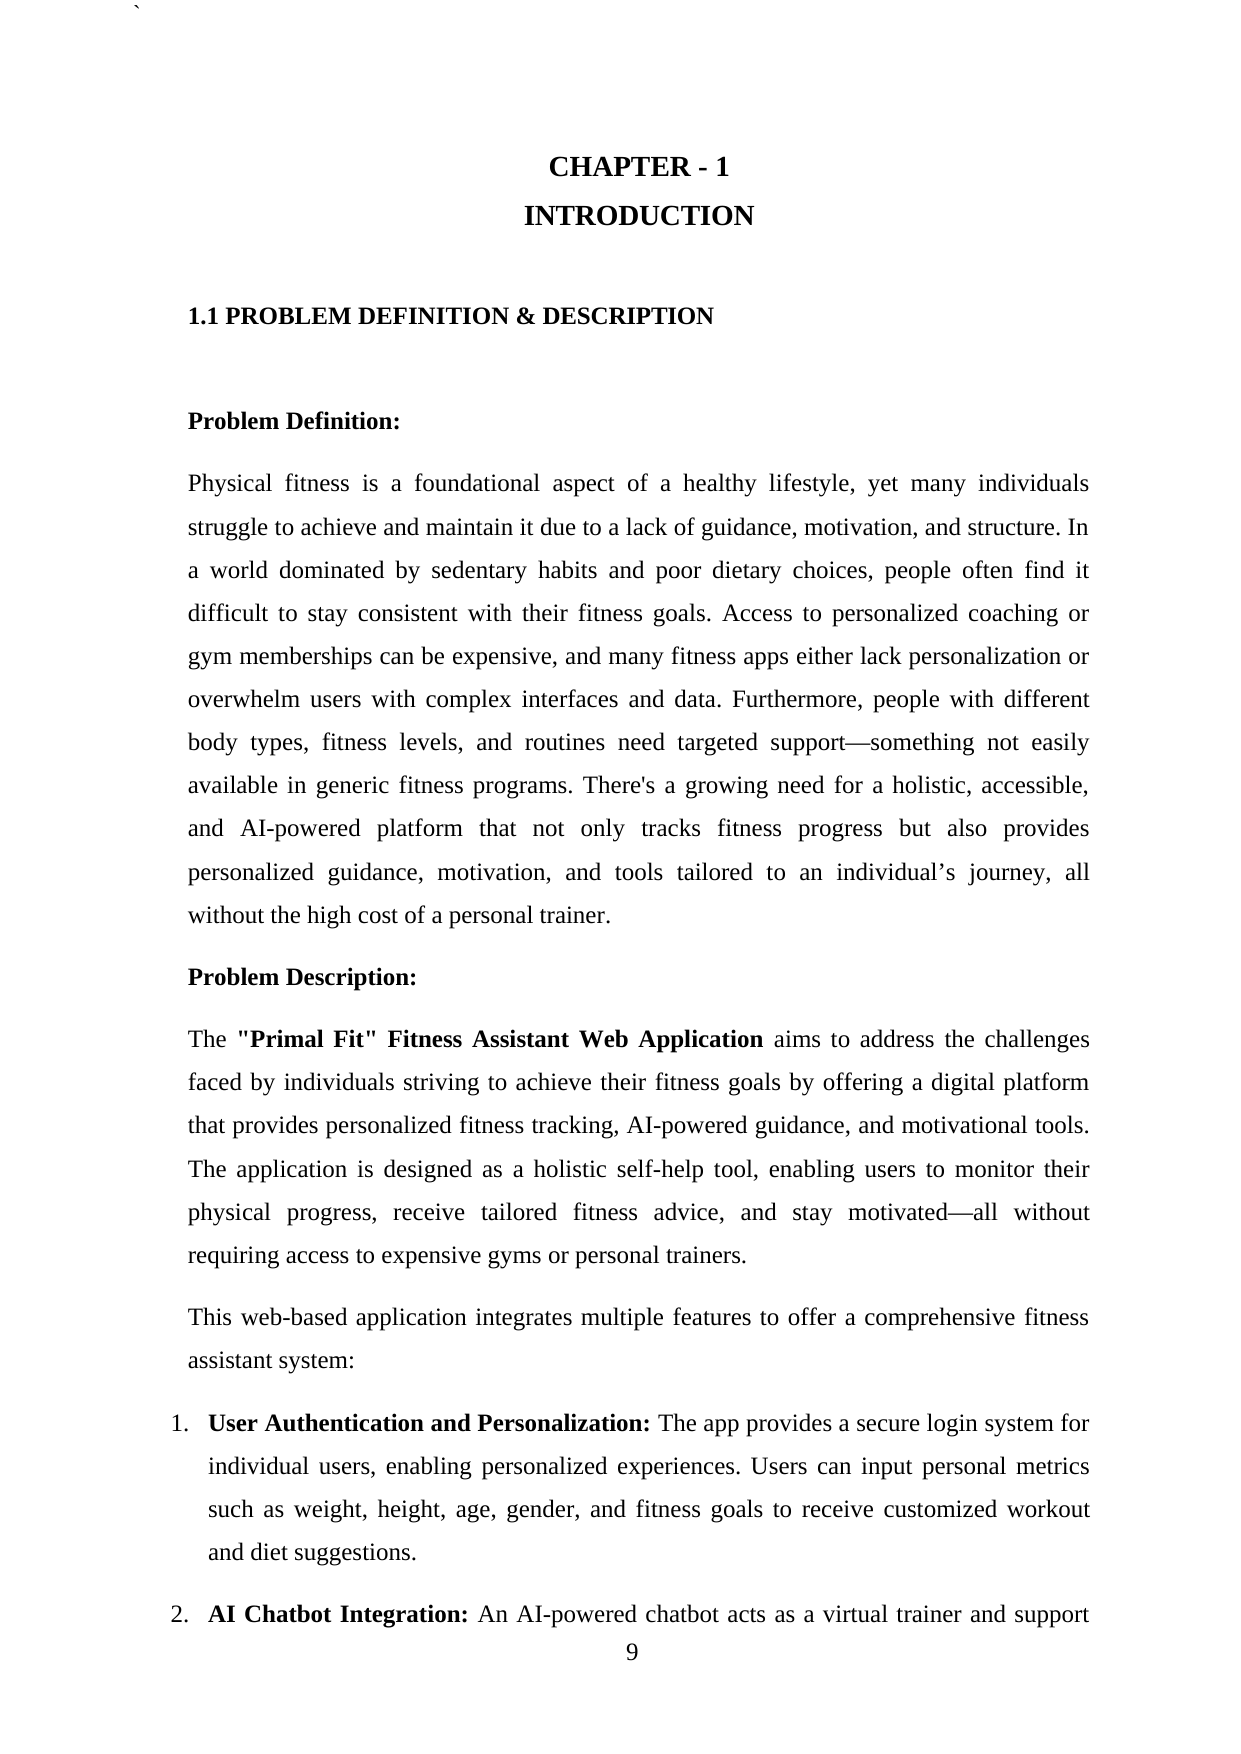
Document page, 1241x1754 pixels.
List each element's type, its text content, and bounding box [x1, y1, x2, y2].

text Problem Description: [188, 962, 1091, 991]
list User Authentication and Personalization: The app provides a secure login system for individual users, enabling personalized experiences. Users can input personal metrics such as weight, height, age, gender, and fitness goals to receive customized workout and diet suggestions. [170, 1408, 1091, 1566]
text This web-based application integrates multiple features to offer a comprehensive fitness assistant system: [188, 1302, 1091, 1374]
subtitle CHAPTER - 1 INTRODUCTION [522, 149, 756, 232]
text The "Primal Fit" Fitness Assistant Web Application aims to address the challenges faced by individuals striving to achieve their fitness goals by offering a digital platform that provides personalized fitness tracking, AI-powered guidance, and motivational tools. The application is designed as a holistic self-help tool, enabling users to monitor their physical progress, receive tailored fitness advice, and stay motivated—all without requiring access to expensive gyms or personal trainers. [188, 1024, 1091, 1269]
text Physical fitness is a foundational aspect of a healthy lifestyle, yet many individuals struggle to achieve and maintain it due to a lack of guidance, motivation, and structure. In a world dominated by sedentary habits and poor dietary choices, people often find it difficult to stay consistent with their fitness goals. Access to personalized coaching or gym memberships can be expensive, and many fitness apps either lack personalization or overwhelm users with complex interfaces and data. Furthermore, people with different body types, fitness levels, and routines need targeted support—something not easily available in generic fitness programs. There's a growing need for a holistic, accessible, and AI-powered platform that not only tracks fitness progress but also provides personalized guidance, motivation, and tools tailored to an individual’s journey, all without the high cost of a personal trainer. [188, 468, 1091, 928]
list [170, 1599, 1091, 1628]
subtitle PROBLEM DEFINITION & DESCRIPTION [188, 301, 1137, 329]
text Problem Definition: [188, 406, 1091, 435]
